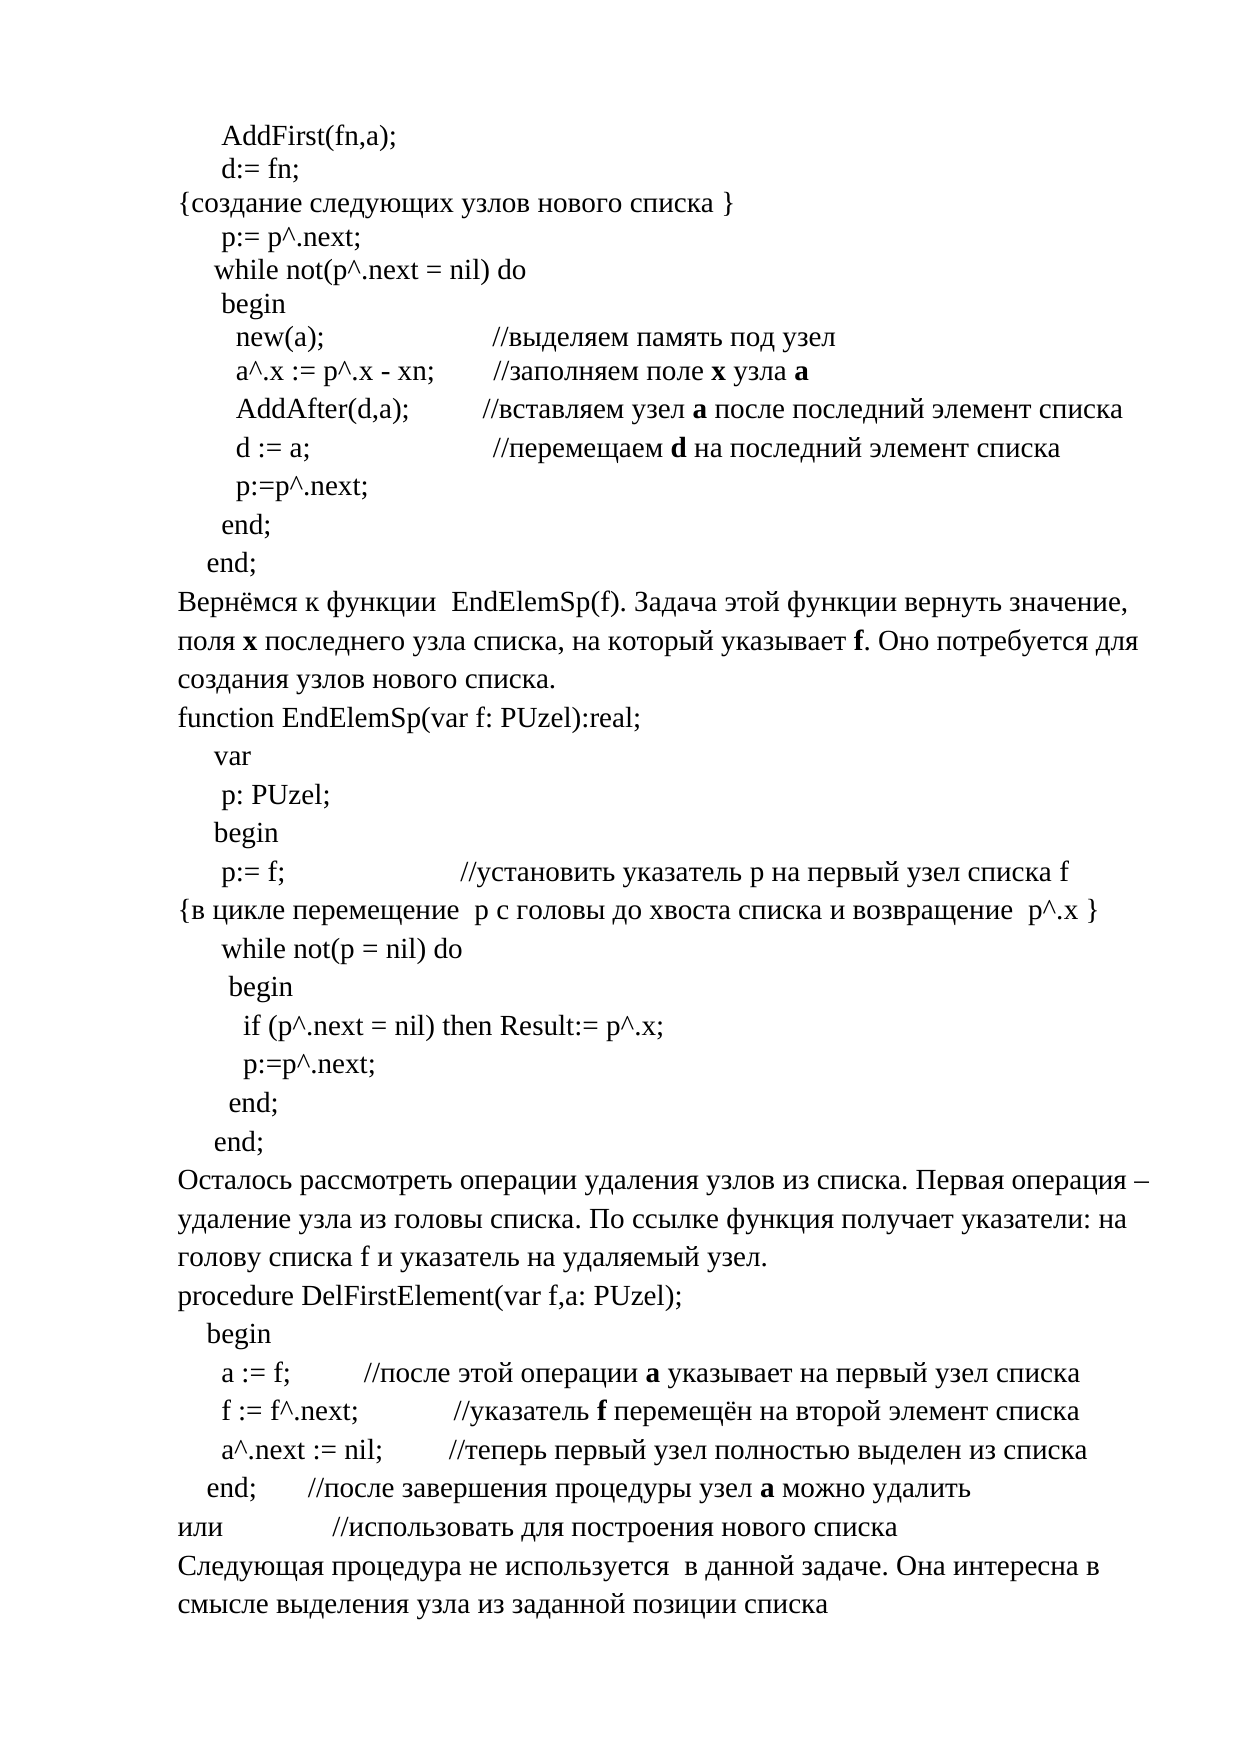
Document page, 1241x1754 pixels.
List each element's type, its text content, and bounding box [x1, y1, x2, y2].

text while not(p^.next = nil) do [177, 252, 1152, 286]
text p: PUzel; [177, 777, 1152, 810]
text Вернёмся к функции EndElemSp(f). Задача этой функции вернуть значение, поля х последнего узла списка, на который указывает f. Оно потребуется для создания узлов нового списка. [177, 584, 1152, 695]
text p:= p^.next; [177, 219, 1152, 252]
text end; [177, 507, 1152, 541]
text d:= fn; [177, 152, 1152, 185]
text end; [177, 1124, 1152, 1157]
text function EndElemSp(var f: PUzel):real; [177, 700, 1152, 733]
text var [177, 738, 1152, 772]
text begin [177, 1316, 1152, 1350]
text AddAfter(d,a); //вставляем узел а после последний элемент списка [177, 391, 1152, 425]
text удаление узла из головы списка. По ссылке функция получает указатели: на голову списка f и указатель на удаляемый узел. [177, 1201, 1152, 1273]
text p:= f; //установить указатель p на первый узел списка f [177, 854, 1152, 887]
text end; [177, 546, 1152, 579]
text a := f; //после этой операции а указывает на первый узел списка [177, 1355, 1152, 1388]
text p:=p^.next; [177, 468, 1152, 502]
text d := a; //перемещаем d на последний элемент списка [177, 430, 1152, 463]
text {создание следующих узлов нового списка } [177, 185, 1152, 219]
text begin [177, 969, 1152, 1003]
text {в цикле перемещение p с головы до хвоста списка и возвращение p^.x } [177, 892, 1152, 926]
text new(a); //выделяем память под узел [177, 319, 1152, 353]
text Следующая процедура не используется в данной задаче. Она интересна в смысле выделения узла из заданной позиции списка [177, 1548, 1152, 1620]
text procedure DelFirstElement(var f,a: PUzel); [177, 1278, 1152, 1311]
text end; [177, 1085, 1152, 1119]
text while not(p = nil) do [177, 931, 1152, 964]
text a^.x := p^.x - xn; //заполняем поле х узла а [177, 353, 1152, 386]
text a^.next := nil; //теперь первый узел полностью выделен из списка [177, 1432, 1152, 1466]
text p:=p^.next; [177, 1047, 1152, 1080]
text Осталось рассмотреть операции удаления узлов из списка. Первая операция – [177, 1162, 1152, 1196]
text AddFirst(fn,a); [177, 118, 1152, 152]
text if (p^.next = nil) then Result:= p^.x; [177, 1008, 1152, 1042]
text end; //после завершения процедуры узел а можно удалить или //использовать для построения нового списка [177, 1471, 1152, 1543]
text begin [177, 286, 1152, 319]
text f := f^.next; //указатель f перемещён на второй элемент списка [177, 1393, 1152, 1427]
text begin [177, 815, 1152, 849]
